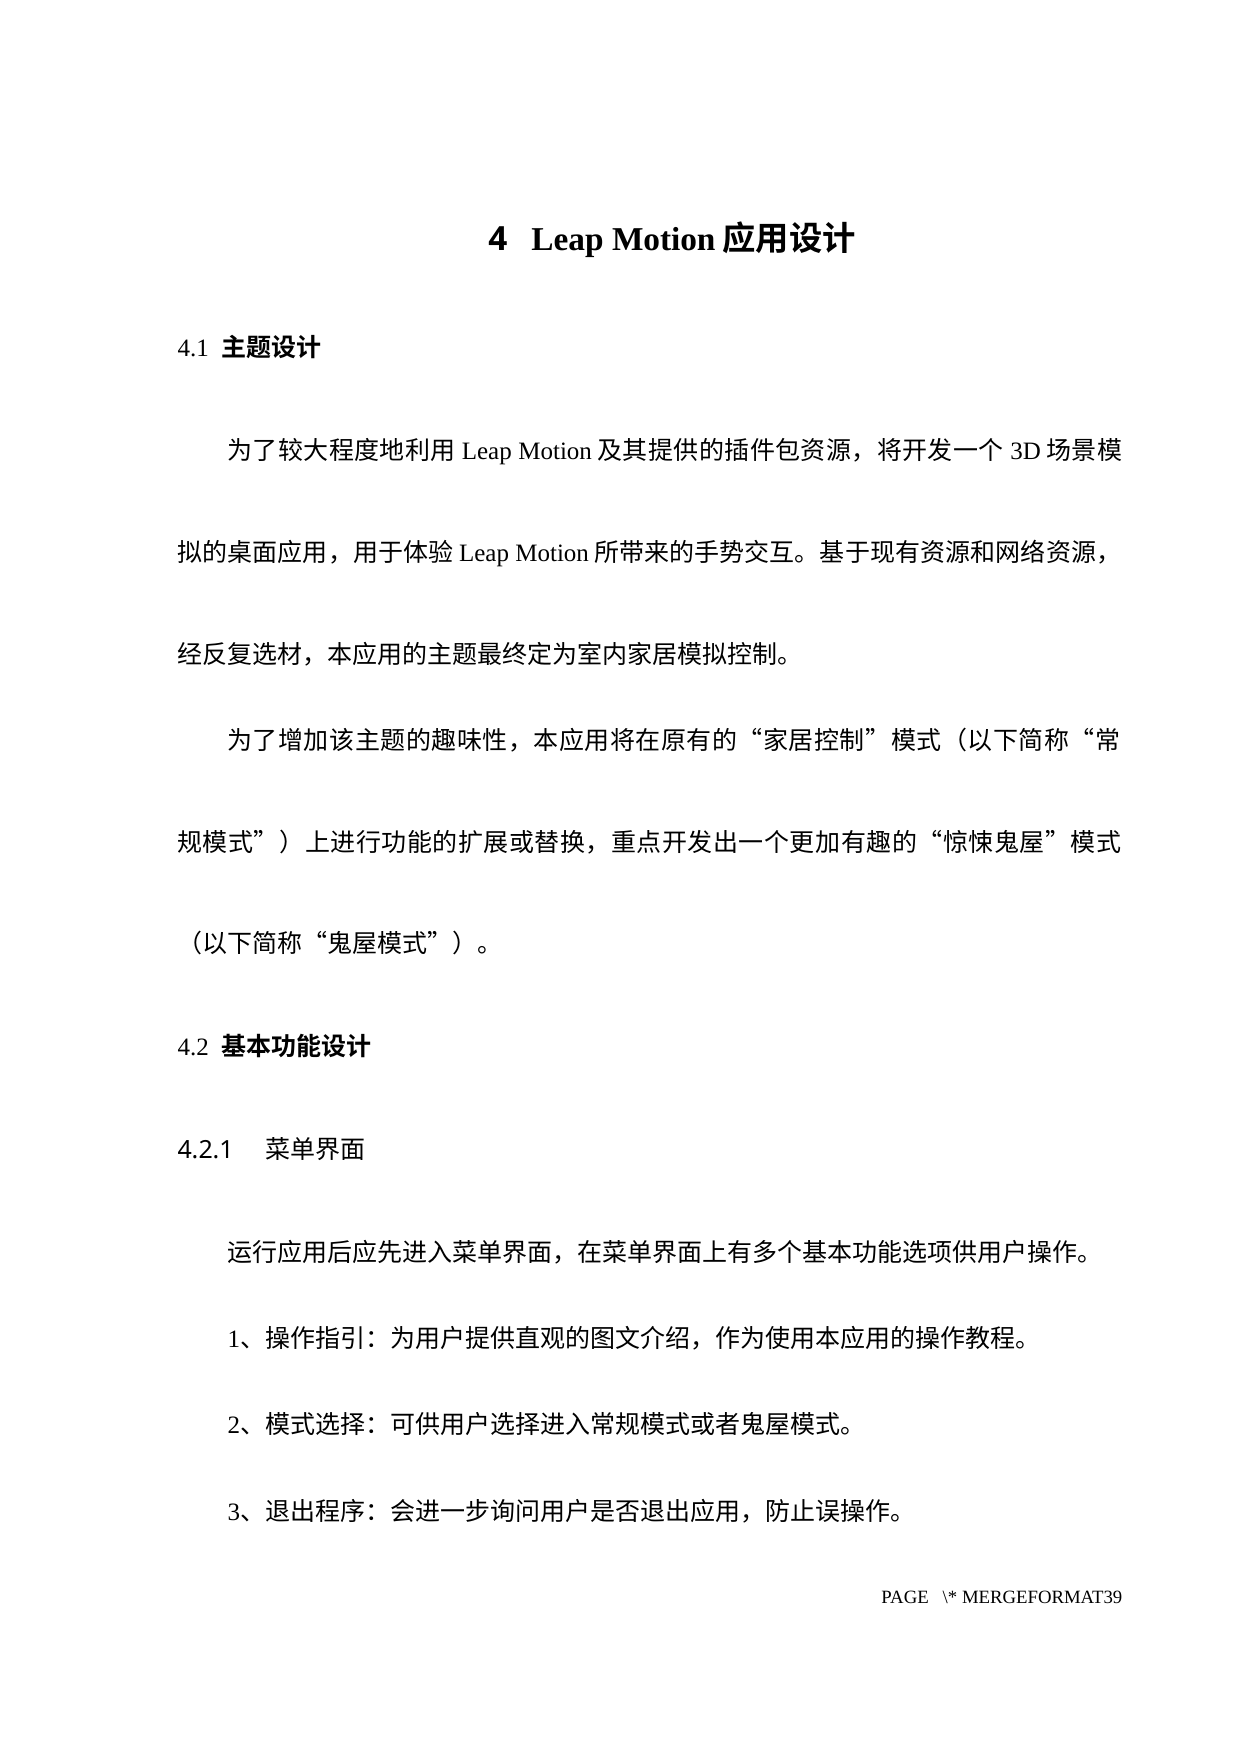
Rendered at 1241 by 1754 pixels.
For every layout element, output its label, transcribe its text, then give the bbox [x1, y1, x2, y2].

subtitle 菜单界面 [177, 1114, 1122, 1182]
list 退出程序：会进一步询问用户是否退出应用，防止误操作。 [177, 1475, 1122, 1543]
text 为了较大程度地利用Leap Motion及其提供的插件包资源，将开发一个3D场景模拟的桌面应用，用于体验Leap Motion所带来的手势交互。基于现有资源和网络资源，经反复选材，本应用的主题最终定为室内家居模拟控制。 [177, 414, 1122, 686]
subtitle 主题设计 [177, 311, 1122, 379]
text 为了增加该主题的趣味性，本应用将在原有的“家居控制”模式（以下简称“常规模式”）上进行功能的扩展或替换，重点开发出一个更加有趣的“惊悚鬼屋”模式（以下简称“鬼屋模式”）。 [177, 704, 1122, 976]
list 模式选择：可供用户选择进入常规模式或者鬼屋模式。 [177, 1389, 1122, 1457]
text 运行应用后应先进入菜单界面，在菜单界面上有多个基本功能选项供用户操作。 [177, 1217, 1122, 1285]
subtitle 基本功能设计 [177, 1011, 1122, 1079]
subtitle Leap Motion应用设计 [221, 202, 1122, 270]
list 操作指引：为用户提供直观的图文介绍，作为使用本应用的操作教程。 [177, 1303, 1122, 1371]
